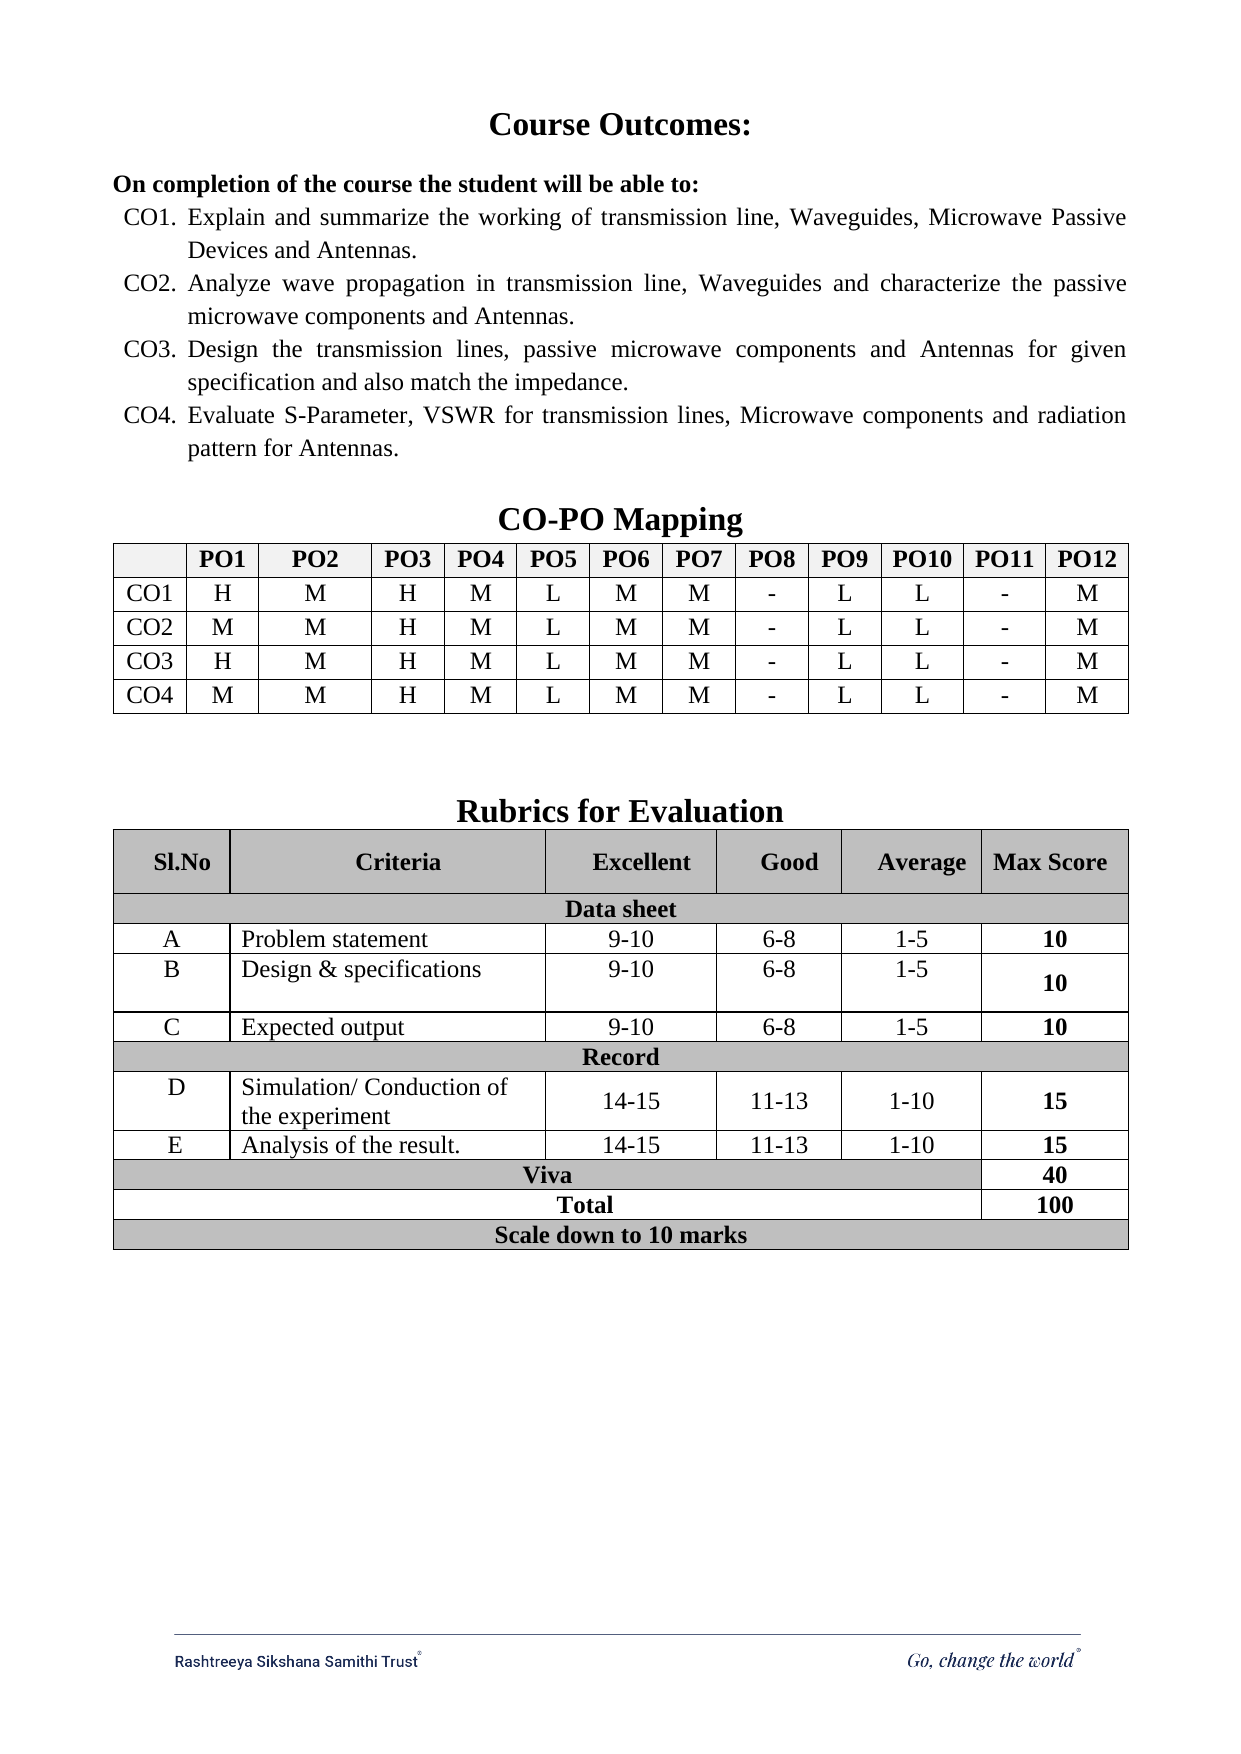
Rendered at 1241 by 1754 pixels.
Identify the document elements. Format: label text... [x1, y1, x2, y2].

table_header PO12 [1046, 544, 1128, 577]
table_cell - [736, 578, 808, 611]
table_header PO9 [809, 544, 881, 577]
list Explain and summarize the working of transmission line, Waveguides, Microwave Passive Devices and Antennas. [150, 202, 1128, 263]
table_cell L [517, 646, 589, 679]
text On completion of the course the student will be able to: [112, 169, 1128, 197]
table_cell L [882, 680, 963, 713]
table_cell M [1046, 578, 1128, 611]
text Course Outcomes: [112, 104, 1128, 142]
table_cell 11-13 [717, 1131, 841, 1159]
table_cell 6-8 [717, 924, 841, 953]
table_header Max Score [982, 830, 1128, 893]
table_cell H [372, 680, 444, 713]
table_cell L [809, 578, 881, 611]
table_cell L [517, 578, 589, 611]
table_header PO2 [259, 544, 371, 577]
table_cell M [187, 612, 258, 645]
table_cell - [964, 578, 1045, 611]
table_cell 14-15 [546, 1131, 716, 1159]
table_cell 9-10 [546, 954, 716, 1011]
list Analyze wave propagation in transmission line, Waveguides and characterize the passive microwave components and Antennas. [150, 268, 1128, 329]
table_cell Record [114, 1042, 1128, 1071]
table_cell 15 [982, 1131, 1128, 1159]
table_cell 10 [982, 954, 1128, 1011]
table_cell M [663, 578, 735, 611]
table_cell Simulation/ Conduction of the experiment [231, 1072, 545, 1129]
table_header PO6 [590, 544, 662, 577]
table_cell E [114, 1131, 229, 1159]
table_cell M [590, 578, 662, 611]
table_cell - [964, 612, 1045, 645]
table_cell D [114, 1072, 229, 1129]
table_cell L [517, 612, 589, 645]
table_cell CO2 [114, 612, 186, 645]
table_cell M [663, 680, 735, 713]
table_cell H [372, 646, 444, 679]
table_cell CO4 [114, 680, 186, 713]
picture [165, 1623, 1092, 1678]
table_cell M [1046, 612, 1128, 645]
table_cell 10 [982, 924, 1128, 953]
text CO-PO Mapping [112, 499, 1128, 537]
table_cell 14-15 [546, 1072, 716, 1129]
table_cell M [259, 680, 371, 713]
table_cell M [590, 612, 662, 645]
table_cell M [445, 578, 516, 611]
table_cell L [882, 646, 963, 679]
table_cell Expected output [231, 1013, 545, 1041]
table_cell 100 [982, 1190, 1128, 1219]
list Design the transmission lines, passive microwave components and Antennas for given specification and also match the impedance. [150, 334, 1128, 396]
table_cell 1-10 [842, 1072, 981, 1129]
table_cell 1-5 [842, 954, 981, 1011]
table_cell L [809, 646, 881, 679]
table_cell 40 [982, 1160, 1128, 1189]
table_header PO1 [187, 544, 258, 577]
table_cell H [187, 578, 258, 611]
text Rubrics for Evaluation [112, 791, 1128, 829]
table_cell Scale down to 10 marks [114, 1220, 1128, 1249]
table_cell B [114, 954, 229, 1011]
table_cell L [882, 578, 963, 611]
table_cell 1-10 [842, 1131, 981, 1159]
table_cell M [663, 646, 735, 679]
table_cell C [114, 1013, 229, 1041]
table_header Excellent [546, 830, 716, 893]
list Evaluate S-Parameter, VSWR for transmission lines, Microwave components and radiation pattern for Antennas. [150, 400, 1128, 462]
table_cell Analysis of the result. [231, 1131, 545, 1159]
table_cell - [964, 680, 1045, 713]
table_cell 6-8 [717, 1013, 841, 1041]
table_cell 15 [982, 1072, 1128, 1129]
table_header PO7 [663, 544, 735, 577]
table_header PO4 [445, 544, 516, 577]
table_cell - [736, 646, 808, 679]
table_cell 1-5 [842, 1013, 981, 1041]
table_cell M [590, 646, 662, 679]
table_cell M [663, 612, 735, 645]
table_cell CO1 [114, 578, 186, 611]
table_cell L [517, 680, 589, 713]
table_cell M [590, 680, 662, 713]
table_cell M [445, 680, 516, 713]
table_header PO8 [736, 544, 808, 577]
table_cell M [187, 680, 258, 713]
table_header PO3 [372, 544, 444, 577]
table_cell Design & specifications [231, 954, 545, 1011]
table_cell H [372, 612, 444, 645]
table_header Average [842, 830, 981, 893]
table_header Criteria [231, 830, 545, 893]
table_cell Total [114, 1190, 981, 1219]
table_cell M [445, 612, 516, 645]
table_cell H [372, 578, 444, 611]
table_cell L [809, 612, 881, 645]
table_cell CO3 [114, 646, 186, 679]
table_cell L [882, 612, 963, 645]
table_header Good [717, 830, 841, 893]
table_cell - [736, 612, 808, 645]
table_cell M [259, 646, 371, 679]
table_cell - [736, 680, 808, 713]
table_cell M [445, 646, 516, 679]
table_cell Viva [114, 1160, 981, 1189]
table_cell 9-10 [546, 1013, 716, 1041]
table_cell M [1046, 680, 1128, 713]
table_cell A [114, 924, 229, 953]
table_cell - [964, 646, 1045, 679]
table_cell M [259, 612, 371, 645]
table_cell M [1046, 646, 1128, 679]
table_cell 9-10 [546, 924, 716, 953]
table_header PO10 [882, 544, 963, 577]
table_cell 10 [982, 1013, 1128, 1041]
table_cell L [809, 680, 881, 713]
table_cell H [187, 646, 258, 679]
table_header PO11 [964, 544, 1045, 577]
table_cell M [259, 578, 371, 611]
table_header Sl.No [114, 830, 229, 893]
table_header [114, 544, 186, 577]
table_cell Problem statement [231, 924, 545, 953]
table_cell 6-8 [717, 954, 841, 1011]
table_cell Data sheet [114, 894, 1128, 923]
table_cell 11-13 [717, 1072, 841, 1129]
table_cell 1-5 [842, 924, 981, 953]
table_header PO5 [517, 544, 589, 577]
